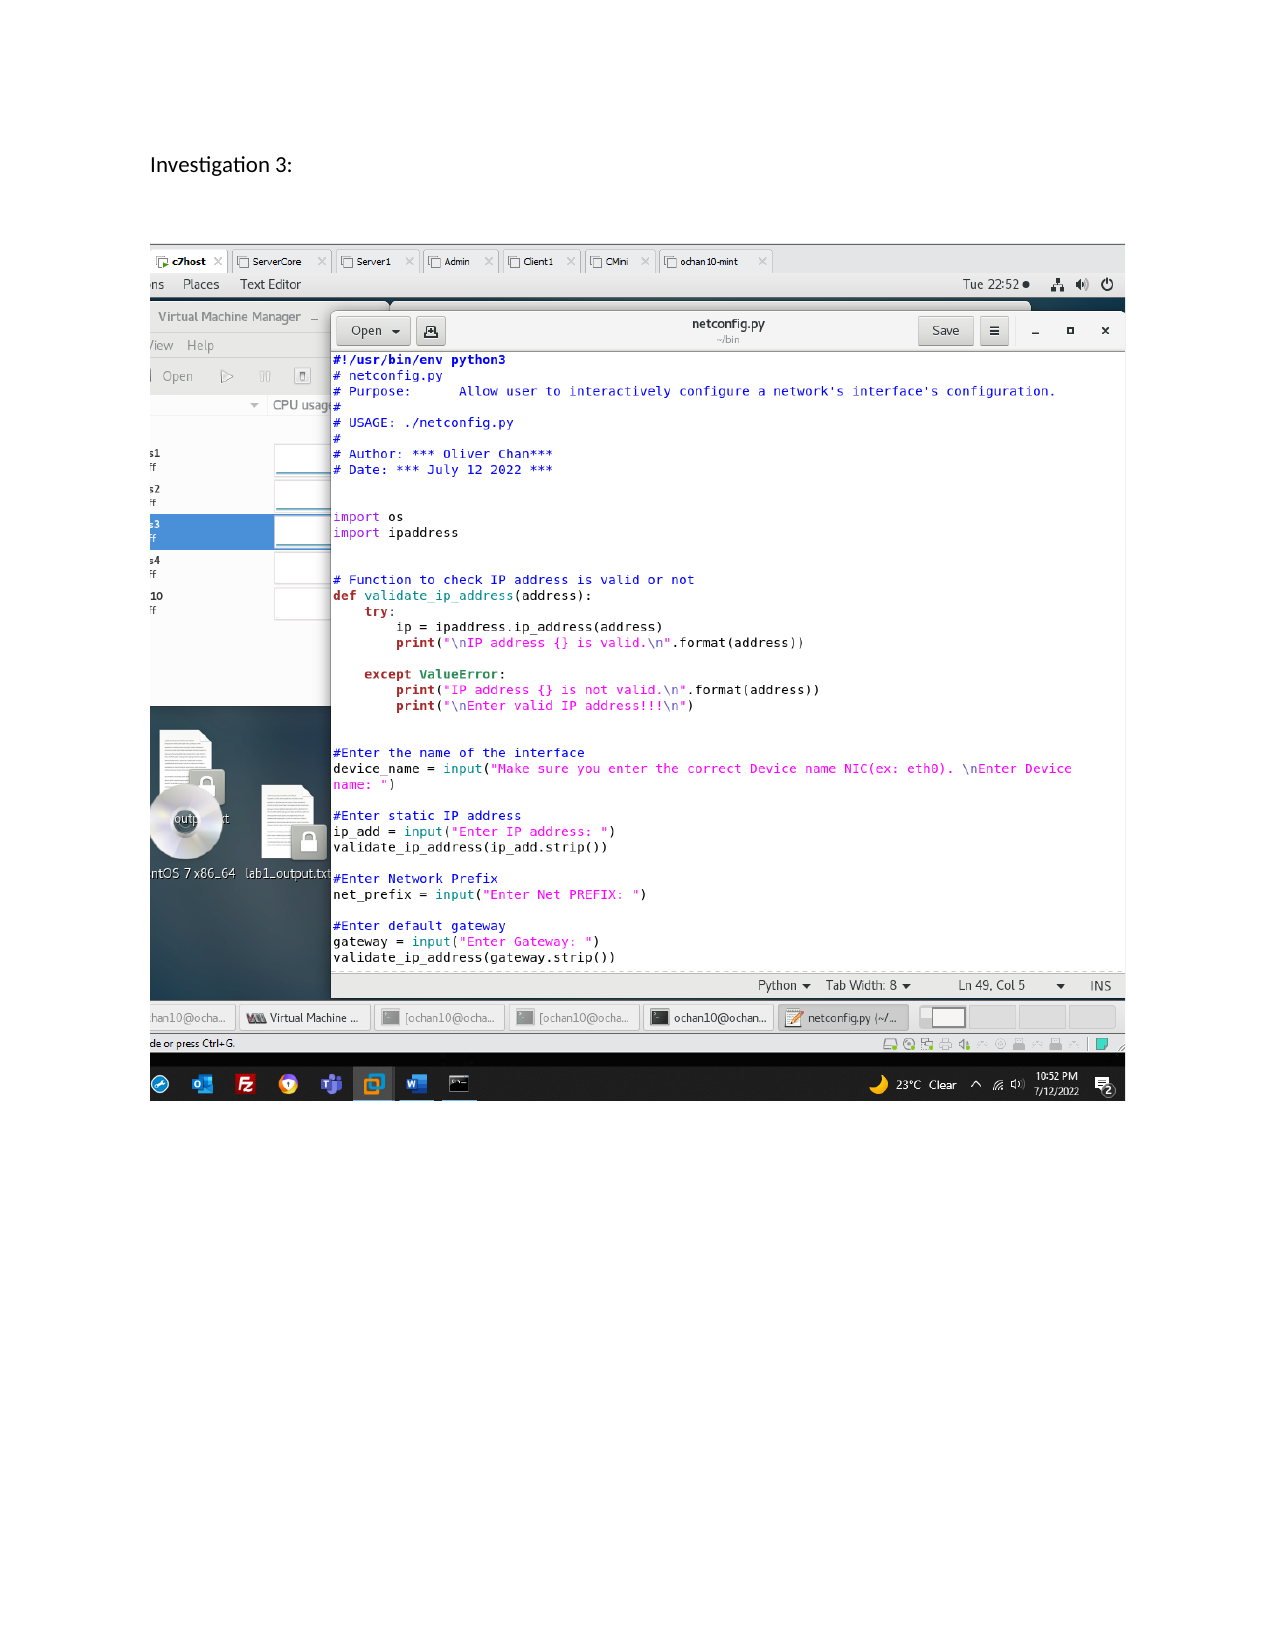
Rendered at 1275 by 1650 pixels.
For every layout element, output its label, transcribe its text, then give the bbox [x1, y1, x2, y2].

text Investigation 3: [150, 150, 1125, 178]
picture [150, 243, 1125, 1101]
